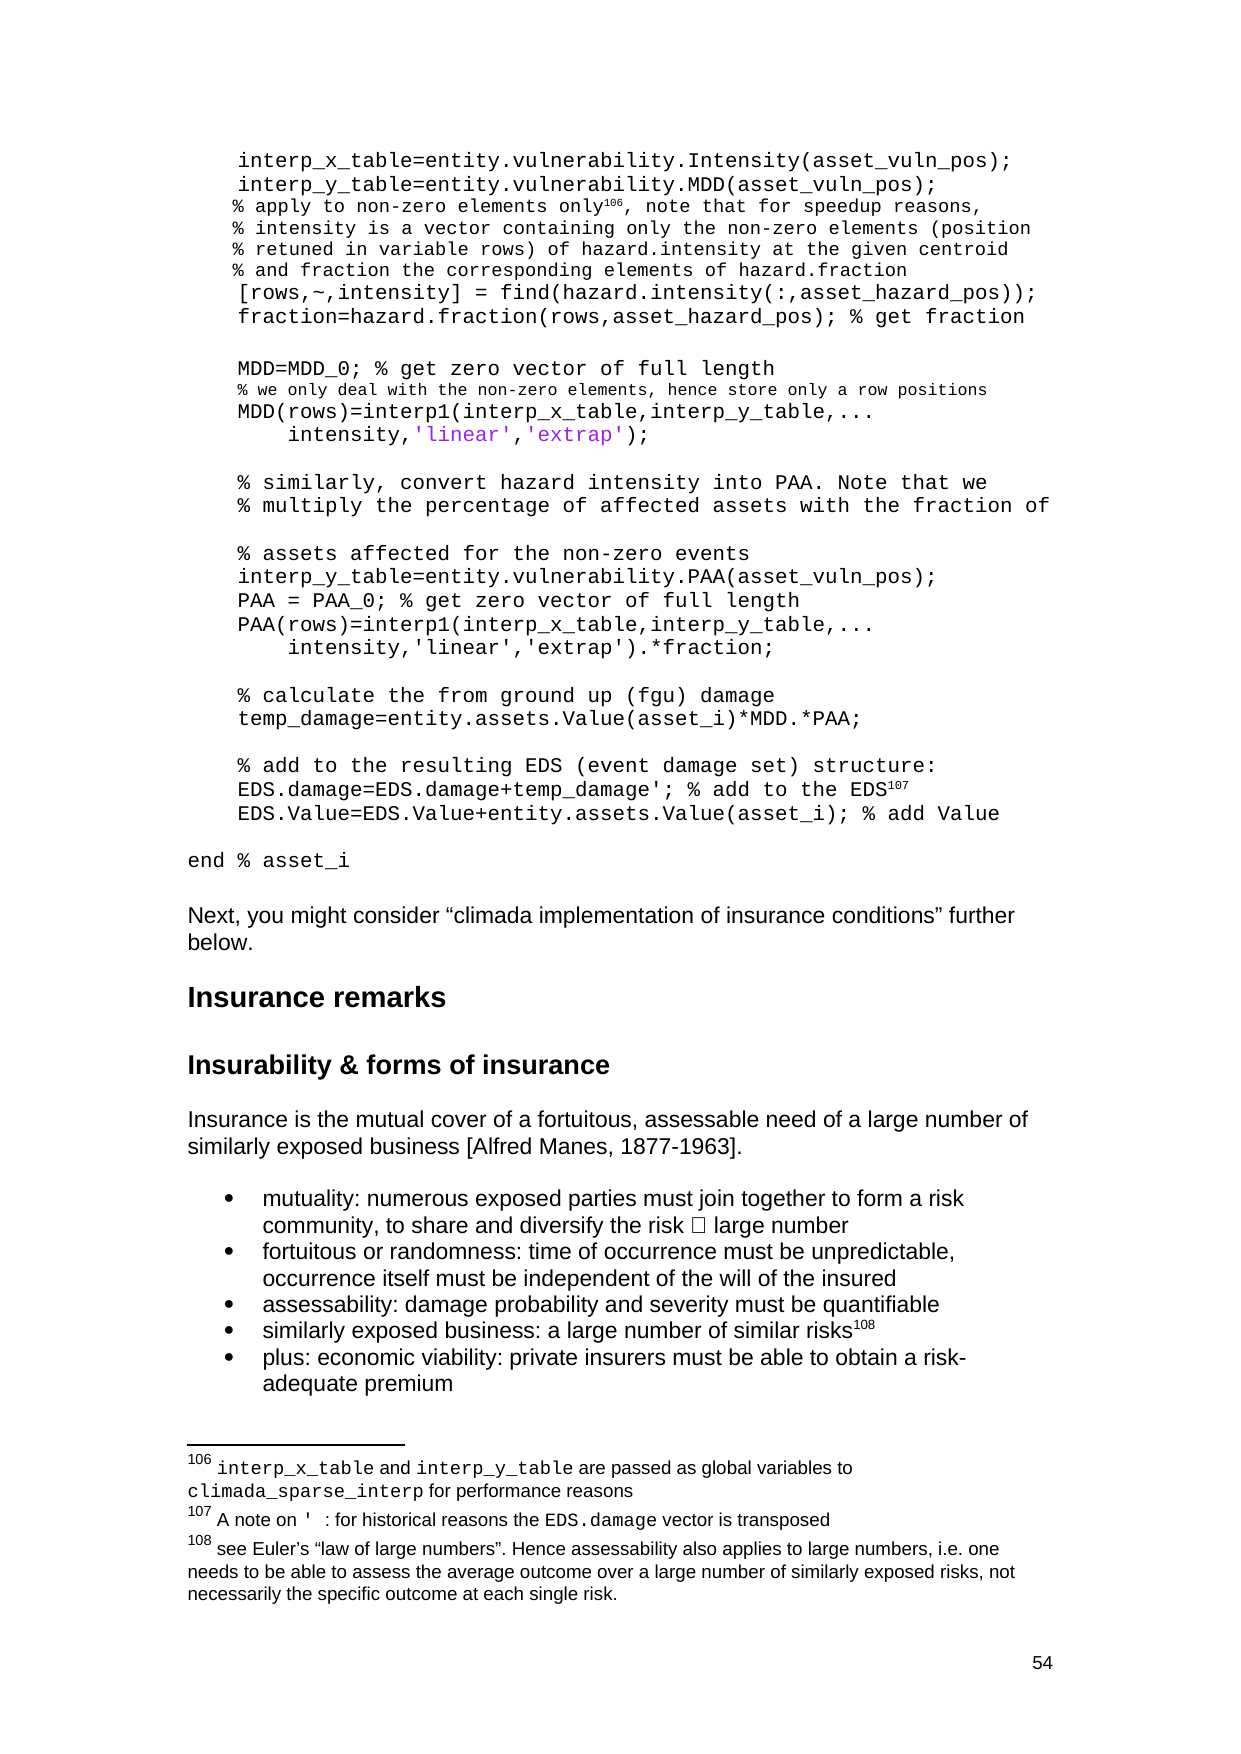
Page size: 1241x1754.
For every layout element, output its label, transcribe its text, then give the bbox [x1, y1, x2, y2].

text % we only deal with the non-zero elements, hence store only a row positions [187, 382, 1053, 401]
text PAA(rows)=interp1(interp_x_table,interp_y_table,... [187, 614, 1053, 637]
list assessability: damage probability and severity must be quantifiable [225, 1291, 1053, 1317]
list similarly exposed business: a large number of similar risks [225, 1317, 1053, 1343]
text PAA = PAA_0; % get zero vector of full length [187, 590, 1053, 614]
text MDD(rows)=interp1(interp_x_table,interp_y_table,... intensity,'linear','extrap'); [187, 401, 1053, 448]
text MDD=MDD_0; % get zero vector of full length [187, 358, 1053, 382]
text Insurance is the mutual cover of a fortuitous, assessable need of a large number of similarly exposed business [Alfred Manes, 1877-1963]. [187, 1106, 1053, 1159]
subtitle Insurability & forms of insurance [187, 1049, 1053, 1080]
text Next, you might consider “climada implementation of insurance conditions” further below. [187, 902, 1053, 955]
text % apply to non-zero elements only, note that for speedup reasons, % intensity is a vector containing only the non-zero elements (position % retuned in variable rows) of hazard.intensity at the given centroid % and fraction the corresponding elements of hazard.fraction [rows,~,intensity] = find(hazard.intensity(:,asset_hazard_pos)); [187, 197, 1053, 306]
text intensity,'linear','extrap').*fraction; [187, 637, 1053, 661]
text % calculate the from ground up (fgu) damage temp_damage=entity.assets.Value(asset_i)*MDD.*PAA; [187, 684, 1053, 732]
subtitle Insurance remarks [187, 980, 1053, 1014]
text EDS.damage=EDS.damage+temp_damage'; % add to the EDS [187, 779, 1053, 803]
text % similarly, convert hazard intensity into PAA. Note that we % multiply the percentage of affected assets with the fraction of % assets affected for the non-zero events interp_y_table=entity.vulnerability.PAA(asset_vuln_pos); [187, 448, 1053, 590]
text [187, 150, 1053, 197]
text end % asset_i [187, 850, 1053, 874]
list mutuality: numerous exposed parties must join together to form a risk community, to share and diversify the risk  large number [225, 1185, 1053, 1238]
text % add to the resulting EDS (event damage set) structure: [187, 756, 1053, 779]
list fortuitous or randomness: time of occurrence must be unpredictable, occurrence itself must be independent of the will of the insured [225, 1238, 1053, 1291]
text EDS.Value=EDS.Value+entity.assets.Value(asset_i); % add Value [187, 803, 1053, 826]
text fraction=hazard.fraction(rows,asset_hazard_pos); % get fraction [187, 306, 1053, 329]
list plus: economic viability: private insurers must be able to obtain a risk-adequate premium [225, 1343, 1053, 1396]
